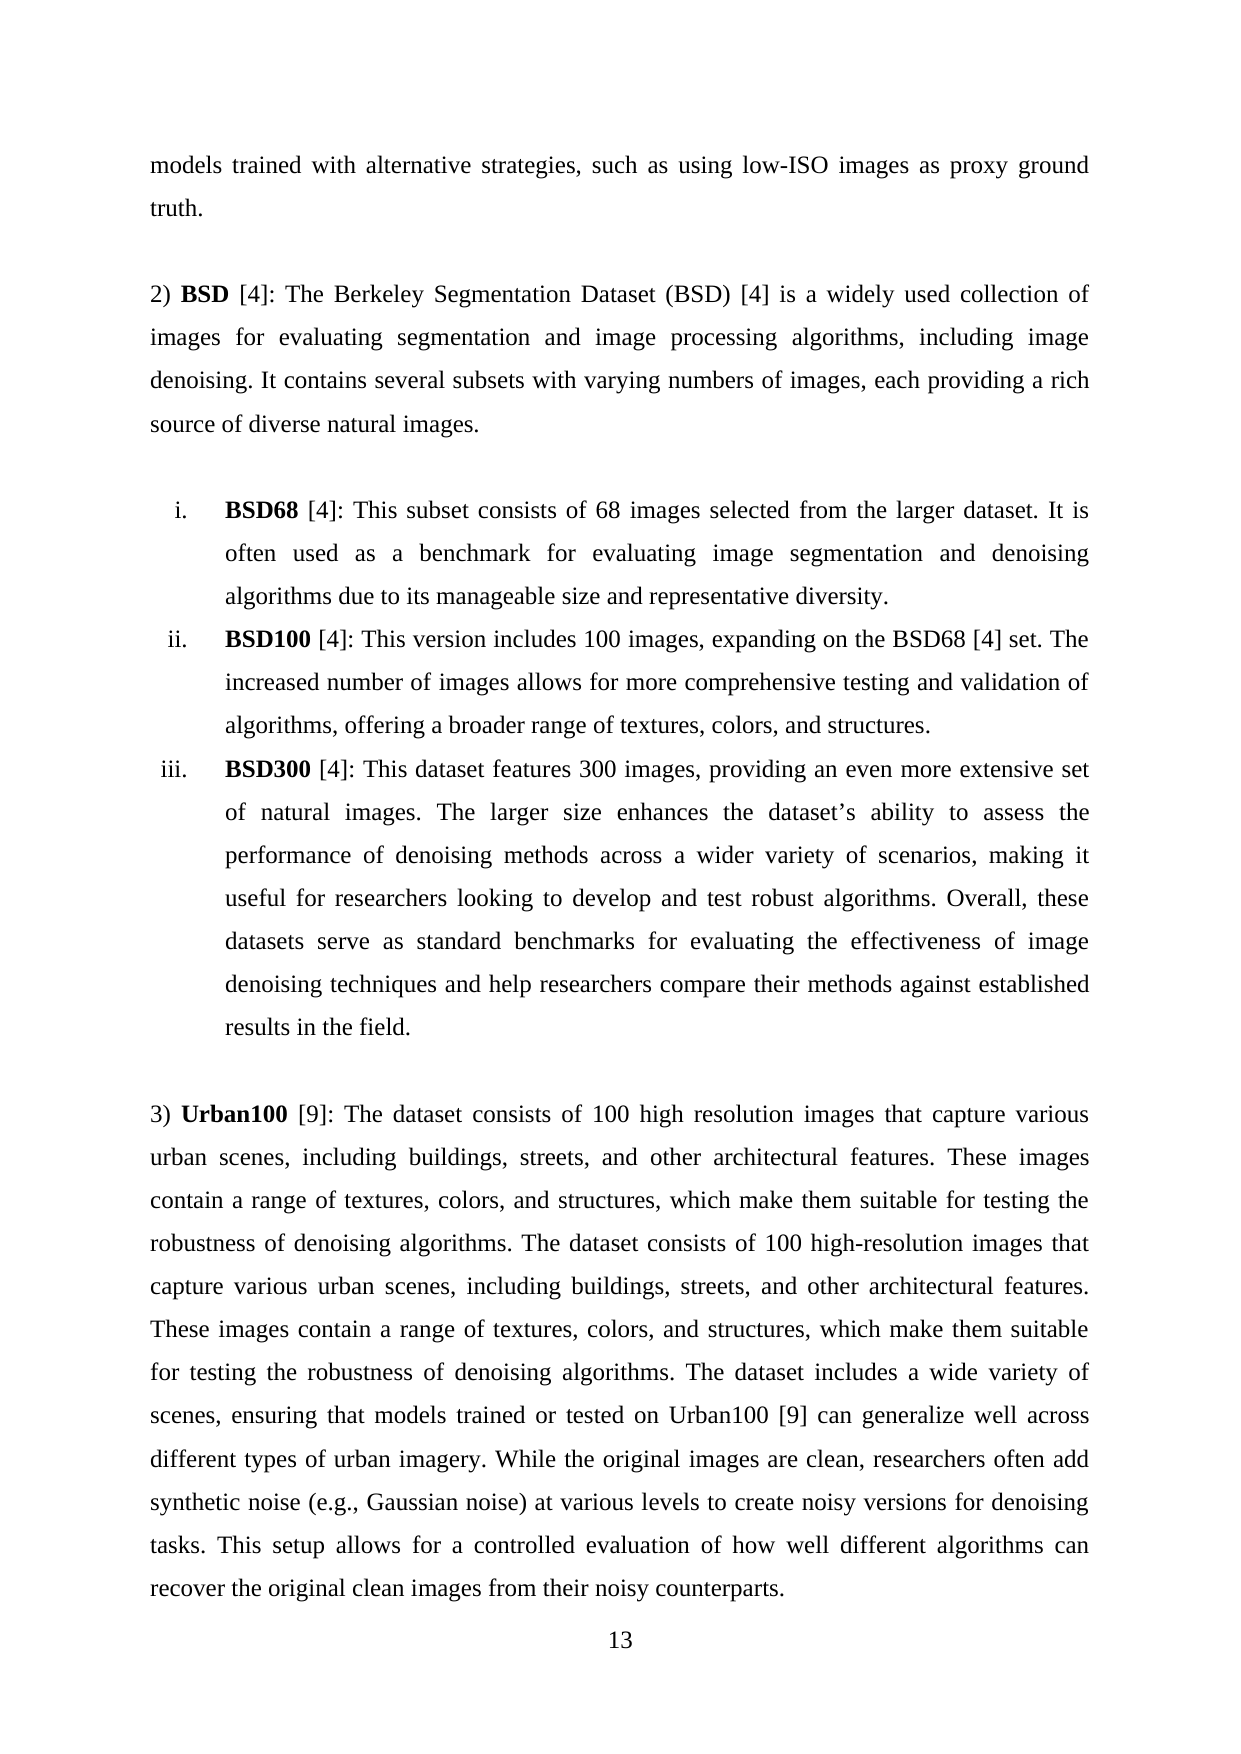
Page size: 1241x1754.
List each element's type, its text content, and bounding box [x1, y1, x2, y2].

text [150, 150, 1090, 222]
text 3) Urban100 [9]: The dataset consists of 100 high resolution images that capture various urban scenes, including buildings, streets, and other architectural features. These images contain a range of textures, colors, and structures, which make them suitable for testing the robustness of denoising algorithms. The dataset consists of 100 high-resolution images that capture various urban scenes, including buildings, streets, and other architectural features. These images contain a range of textures, colors, and structures, which make them suitable for testing the robustness of denoising algorithms. The dataset includes a wide variety of scenes, ensuring that models trained or tested on Urban100 [9] can generalize well across different types of urban imagery. While the original images are clean, researchers often add synthetic noise (e.g., Gaussian noise) at various levels to create noisy versions for denoising tasks. This setup allows for a controlled evaluation of how well different algorithms can recover the original clean images from their noisy counterparts. [150, 1099, 1090, 1602]
text 2) BSD [4]: The Berkeley Segmentation Dataset (BSD) [4] is a widely used collection of images for evaluating segmentation and image processing algorithms, including image denoising. It contains several subsets with varying numbers of images, each providing a rich source of diverse natural images. [150, 279, 1090, 437]
list BSD100 [4]: This version includes 100 images, expanding on the BSD68 [4] set. The increased number of images allows for more comprehensive testing and validation of algorithms, offering a broader range of textures, colors, and structures. [187, 624, 1090, 739]
list BSD300 [4]: This dataset features 300 images, providing an even more extensive set of natural images. The larger size enhances the dataset’s ability to assess the performance of denoising methods across a wider variety of scenarios, making it useful for researchers looking to develop and test robust algorithms. Overall, these datasets serve as standard benchmarks for evaluating the effectiveness of image denoising techniques and help researchers compare their methods against established results in the field. [187, 754, 1090, 1041]
list BSD68 [4]: This subset consists of 68 images selected from the larger dataset. It is often used as a benchmark for evaluating image segmentation and denoising algorithms due to its manageable size and representative diversity. [187, 495, 1090, 610]
